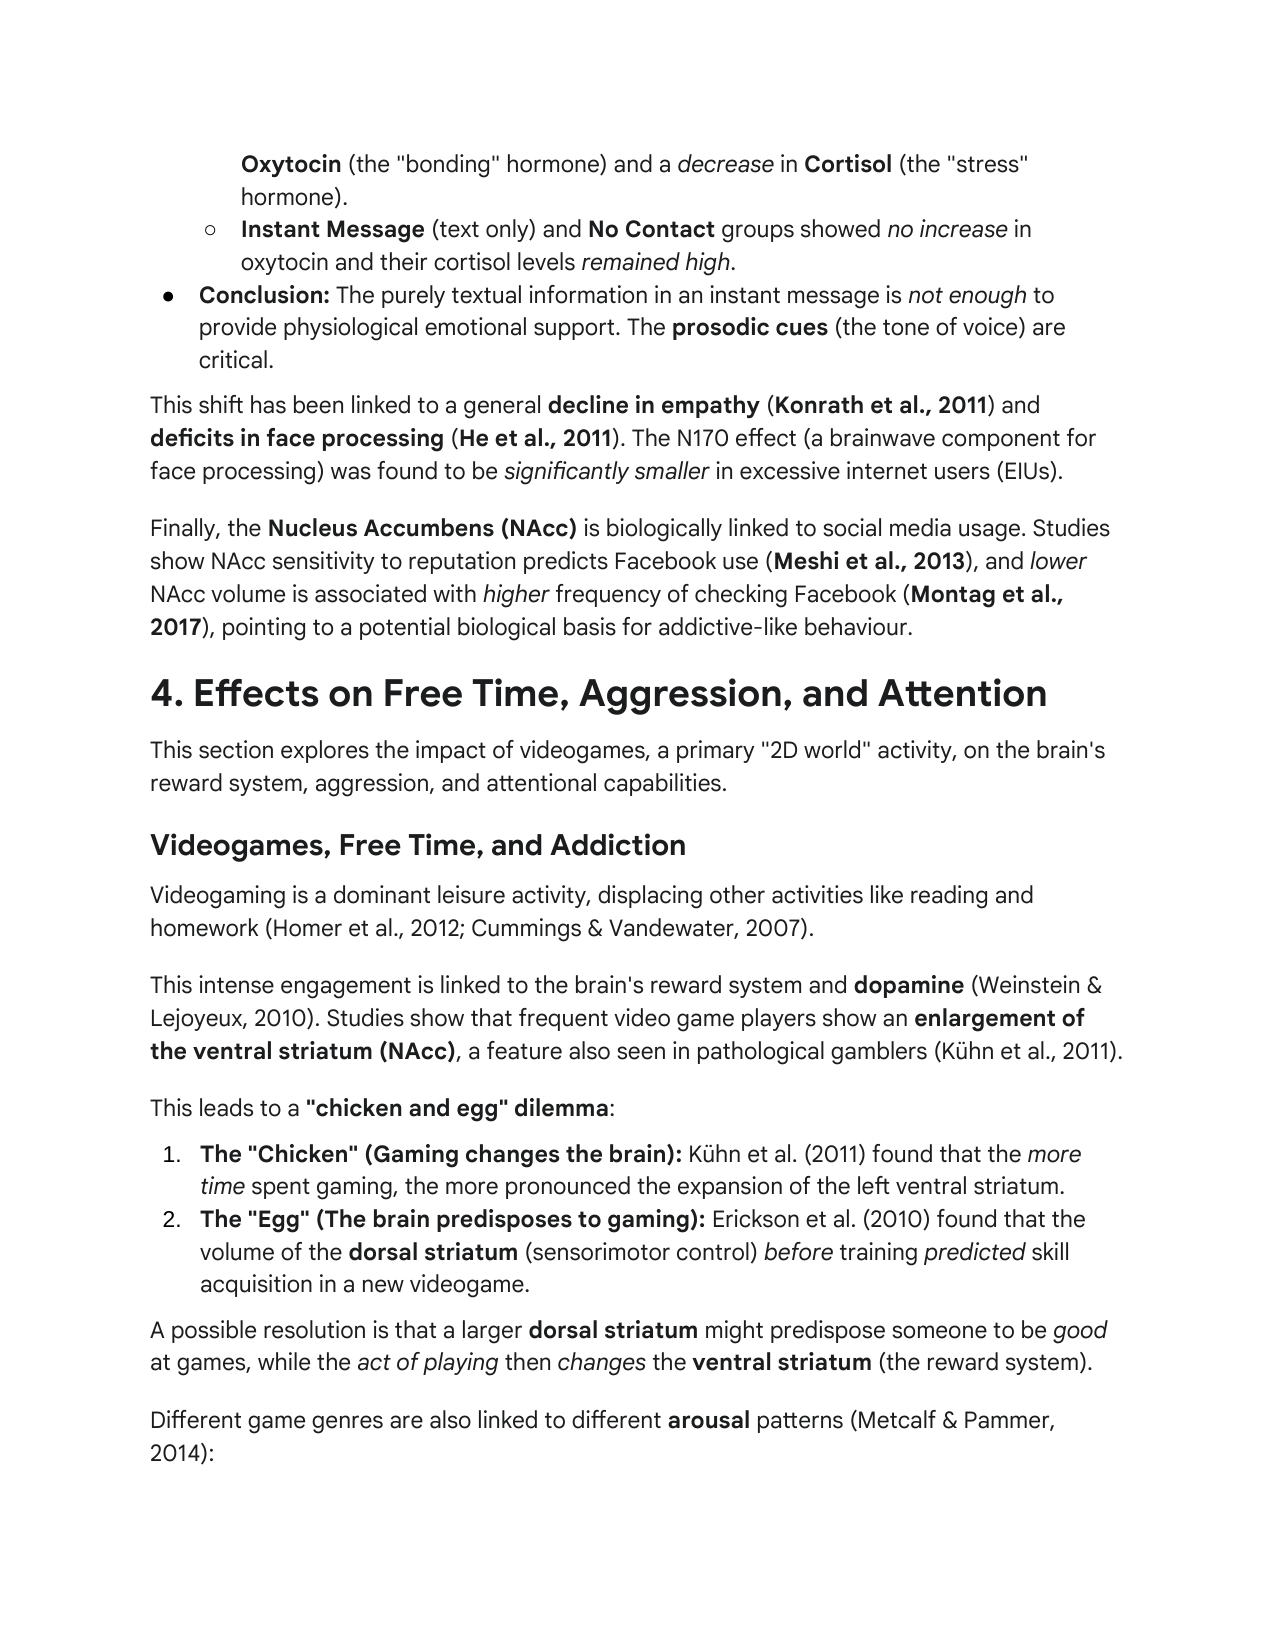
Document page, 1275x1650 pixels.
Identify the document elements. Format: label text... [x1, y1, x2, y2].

text A possible resolution is that a larger dorsal striatum might predispose someone to be good at games, while the act of playing then changes the ventral striatum (the reward system). [150, 1316, 1125, 1377]
text Videogaming is a dominant leisure activity, displacing other activities like reading and homework (Homer et al., 2012; Cummings & Vandewater, 2007). [150, 881, 1125, 942]
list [203, 150, 1125, 211]
text Finally, the Nucleus Accumbens (NAcc) is biologically linked to social media usage. Studies show NAcc sensitivity to reputation predicts Facebook use (Meshi et al., 2013), and lower NAcc volume is associated with higher frequency of checking Facebook (Montag et al., 2017), pointing to a potential biological basis for addictive-like behaviour. [150, 514, 1125, 641]
text This section explores the impact of videogames, a primary "2D world" activity, on the brain's reward system, aggression, and attentional capabilities. [150, 736, 1125, 798]
list The "Egg" (The brain predisposes to gaming): Erickson et al. (2010) found that the volume of the dorsal striatum (sensorimotor control) before training predicted skill acquisition in a new videogame. [162, 1205, 1125, 1299]
list The "Chicken" (Gaming changes the brain): Kühn et al. (2011) found that the more time spent gaming, the more pronounced the expansion of the left ventral striatum. [162, 1140, 1125, 1201]
text This intense engagement is linked to the brain's reward system and dopamine (Weinstein & Lejoyeux, 2010). Studies show that frequent video game players show an enlargement of the ventral striatum (NAcc), a feature also seen in pathological gamblers (Kühn et al., 2011). [150, 971, 1125, 1066]
list Instant Message (text only) and No Contact groups showed no increase in oxytocin and their cortisol levels remained high. [203, 215, 1125, 277]
text This shift has been linked to a general decline in empathy (Konrath et al., 2011) and deficits in face processing (He et al., 2011). The N170 effect (a brainwave component for face processing) was found to be significantly smaller in excessive internet users (EIUs). [150, 391, 1125, 486]
subtitle Videogames, Free Time, and Addiction [150, 827, 1125, 863]
subtitle 4. Effects on Free Time, Aggression, and Attention [150, 670, 1125, 717]
list Conclusion: The purely textual information in an instant message is not enough to provide physiological emotional support. The prosodic cues (the tone of voice) are critical. [161, 281, 1125, 375]
text Different game genres are also linked to different arousal patterns (Metcalf & Pammer, 2014): [150, 1406, 1125, 1468]
text This leads to a "chicken and egg" dilemma: [150, 1094, 1125, 1123]
